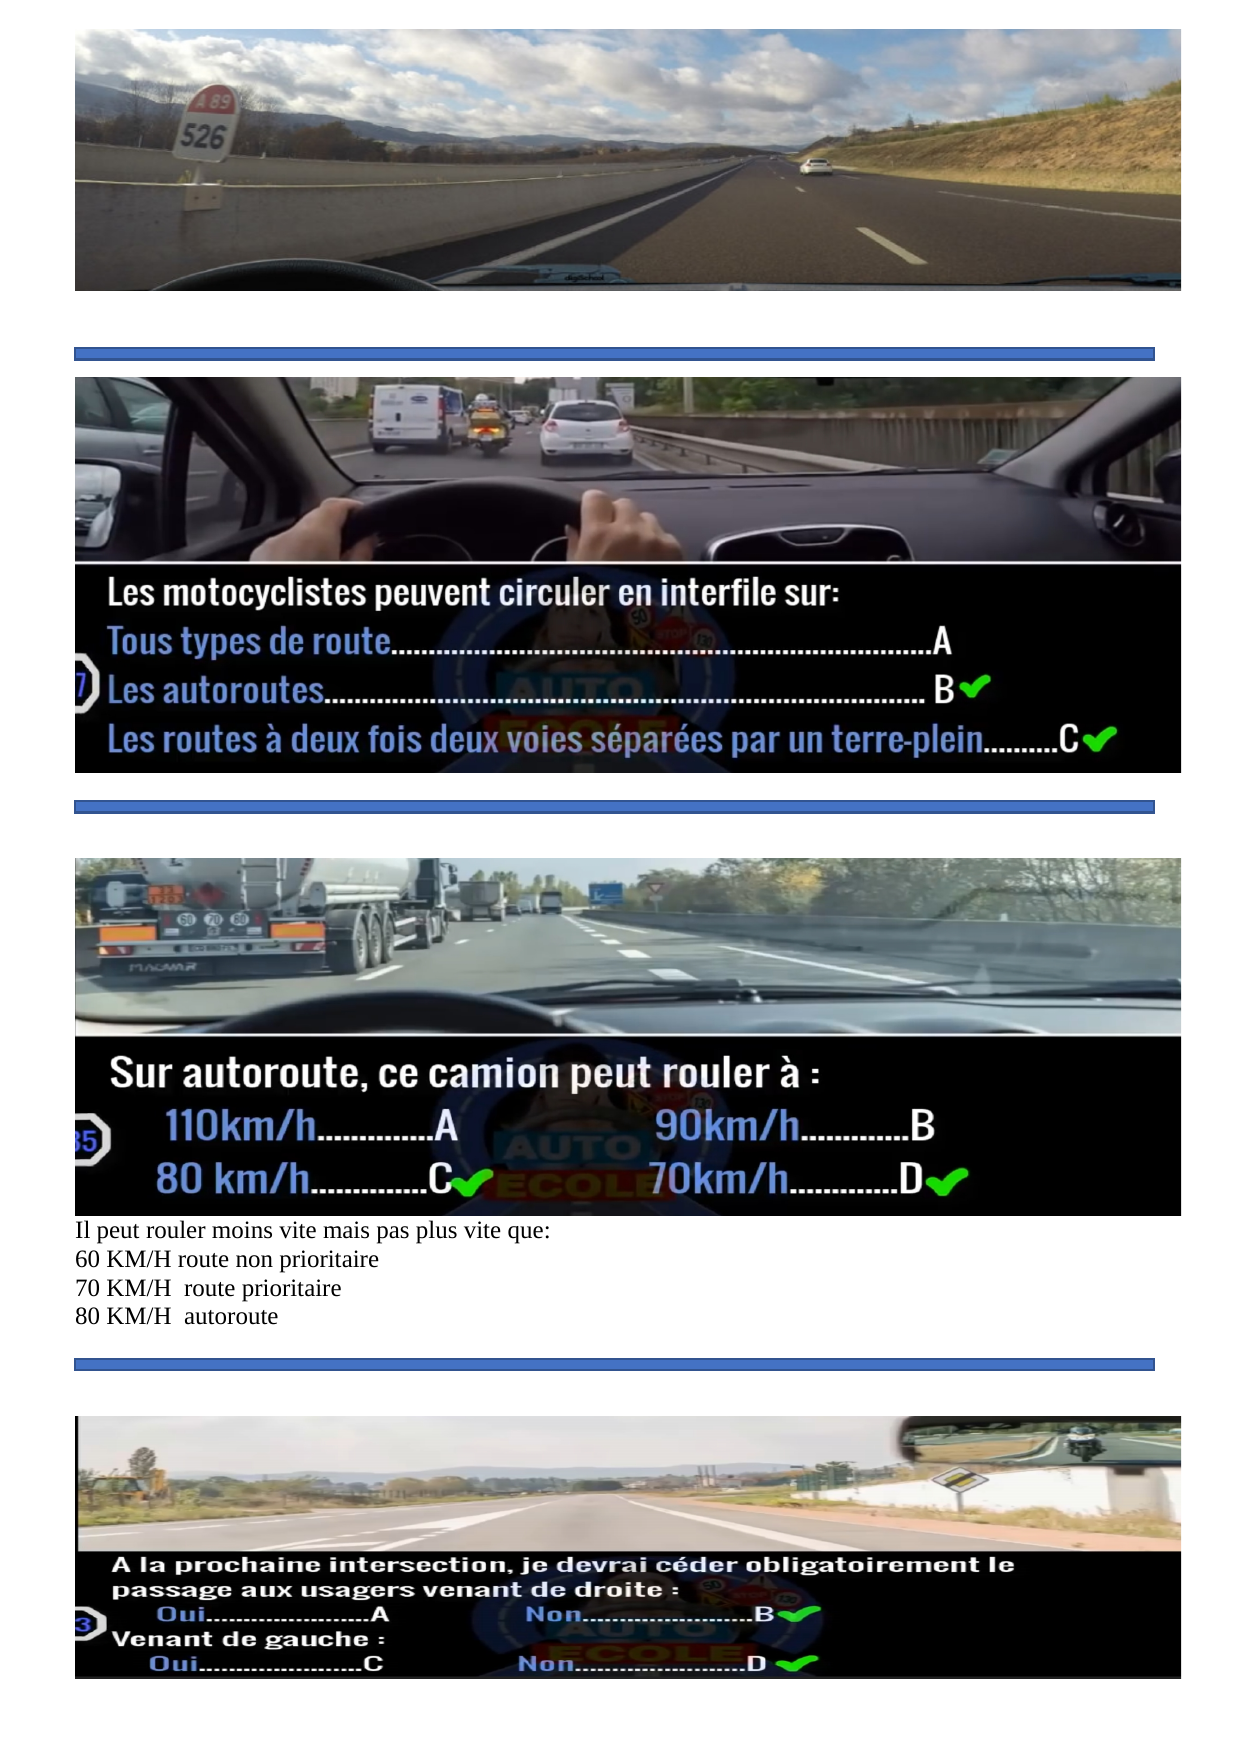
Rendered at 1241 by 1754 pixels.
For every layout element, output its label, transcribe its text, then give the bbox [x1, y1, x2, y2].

text 80 KM/H autoroute [75, 1301, 1181, 1330]
text 70 KM/H route prioritaire [75, 1273, 1181, 1301]
picture [75, 377, 1182, 773]
picture [75, 29, 1182, 291]
text Il peut rouler moins vite mais pas plus vite que: [75, 1216, 1181, 1244]
text 60 KM/H route non prioritaire [75, 1244, 1181, 1273]
picture [75, 1416, 1182, 1679]
picture [75, 858, 1182, 1216]
